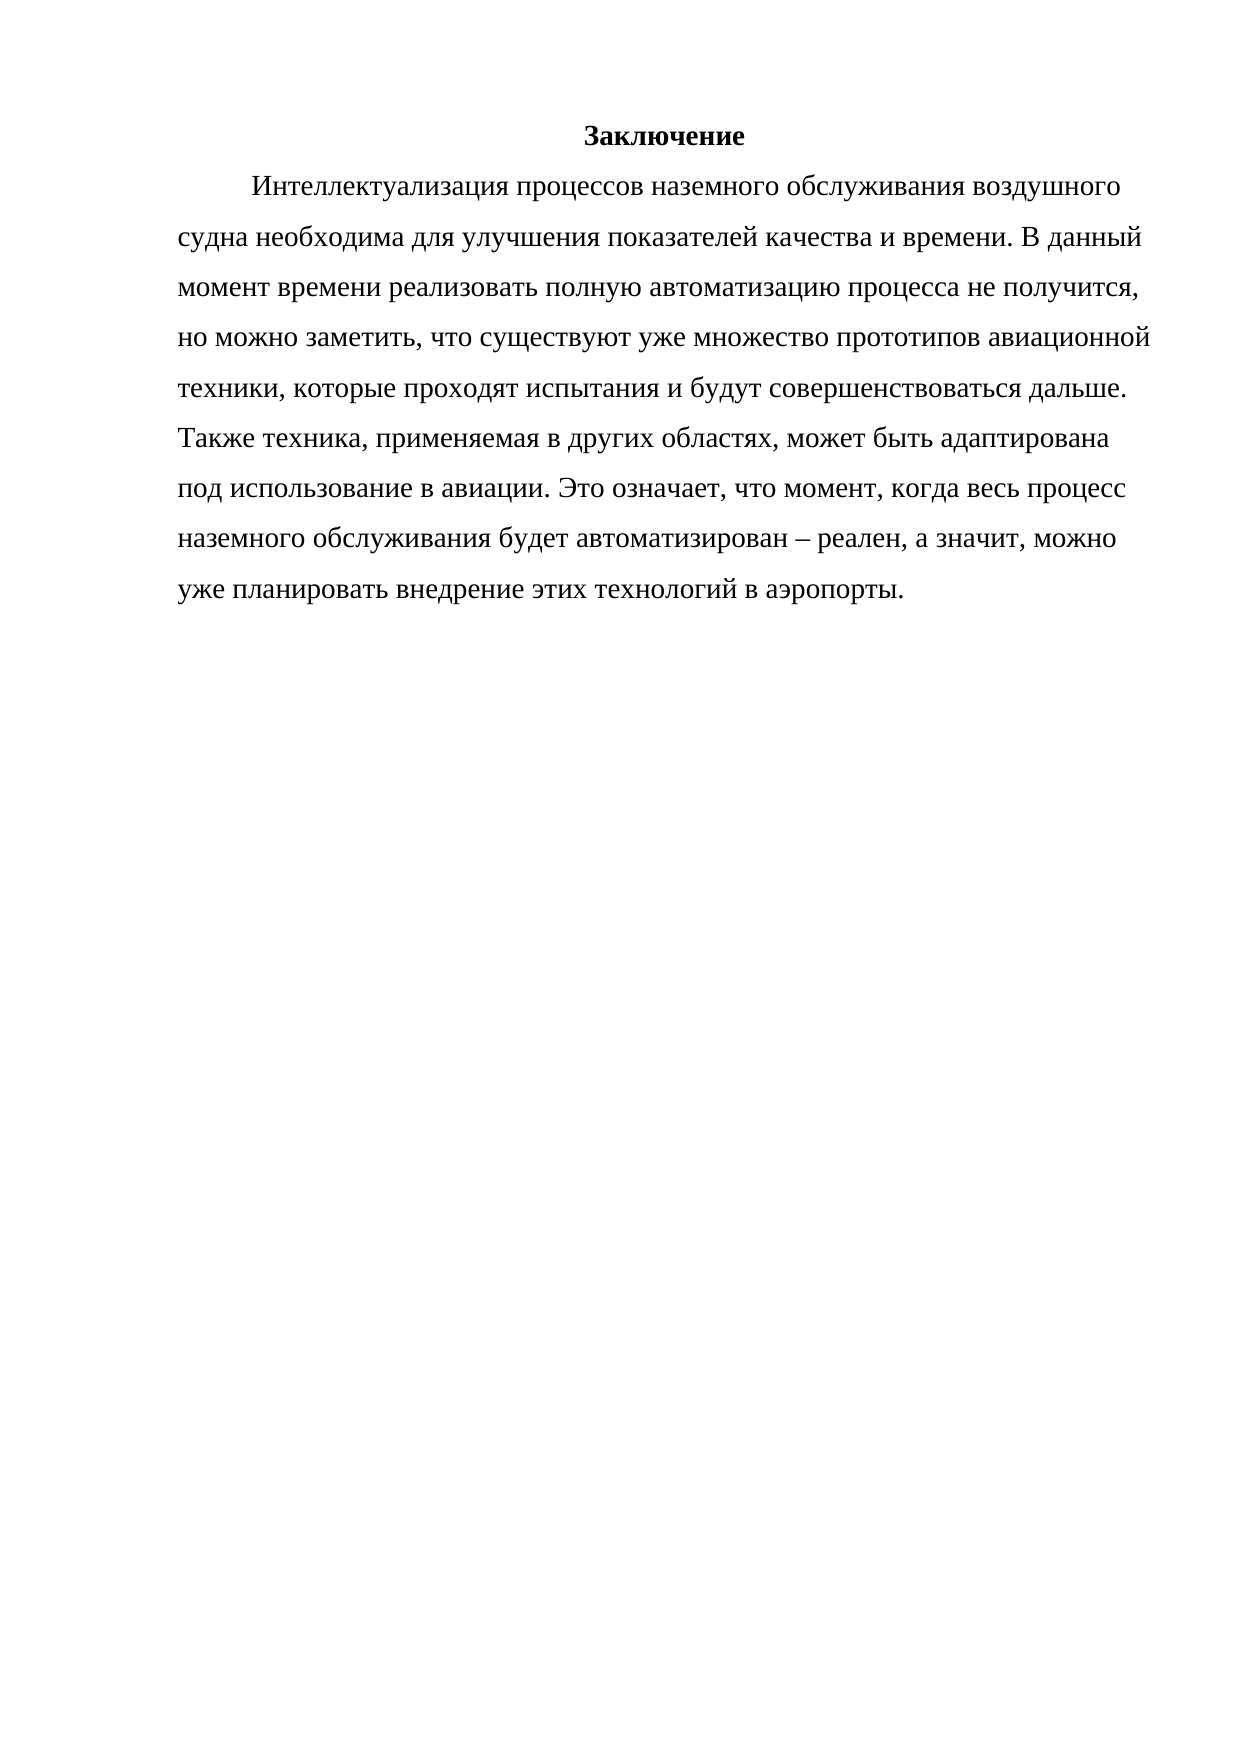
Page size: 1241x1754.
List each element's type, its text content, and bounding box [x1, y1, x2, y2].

text Интеллектуализация процессов наземного обслуживания воздушного судна необходима для улучшения показателей качества и времени. В данный момент времени реализовать полную автоматизацию процесса не получится, но можно заметить, что существуют уже множество прототипов авиационной техники, которые проходят испытания и будут совершенствоваться дальше. Также техника, применяемая в других областях, может быть адаптирована под использование в авиации. Это означает, что момент, когда весь процесс наземного обслуживания будет автоматизирован – реален, а значит, можно уже планировать внедрение этих технологий в аэропорты. [177, 168, 1152, 604]
subtitle Заключение [177, 118, 1152, 152]
